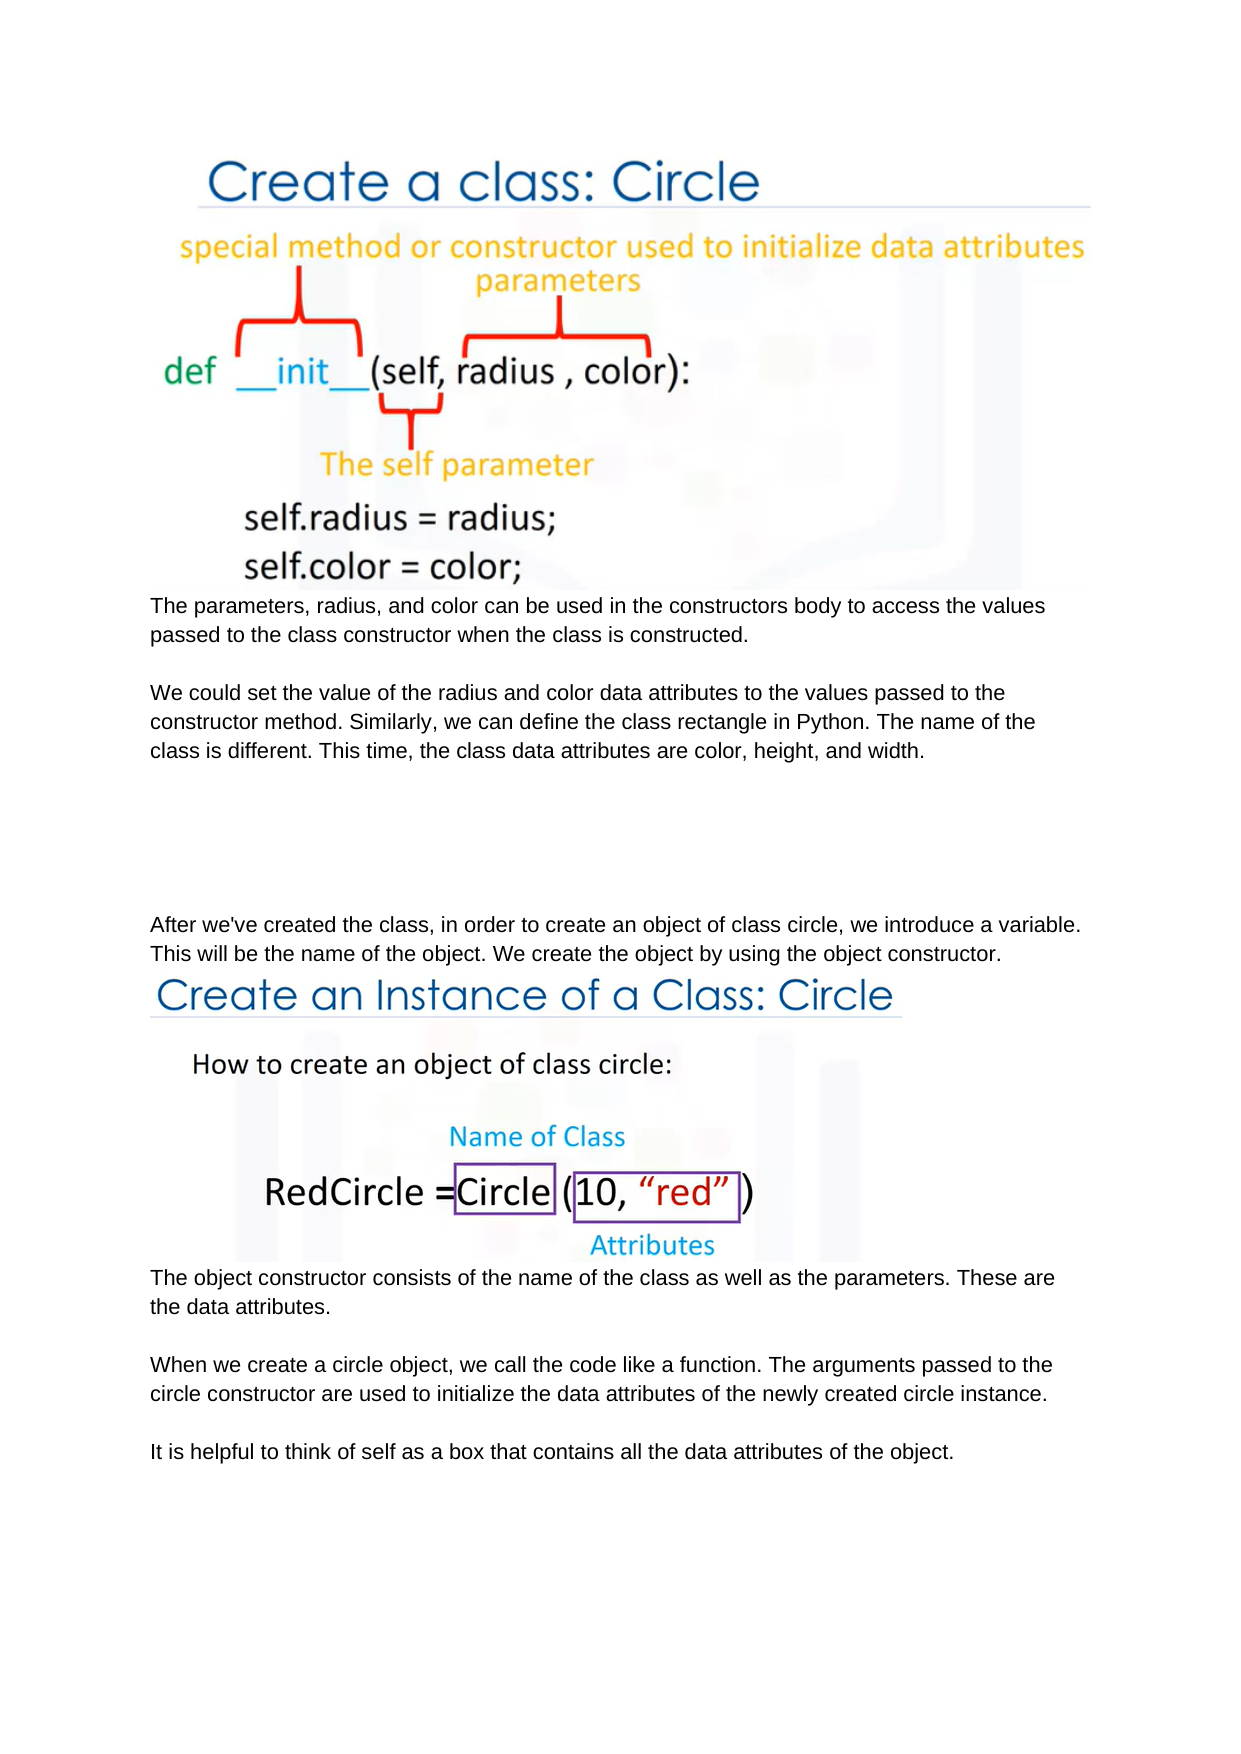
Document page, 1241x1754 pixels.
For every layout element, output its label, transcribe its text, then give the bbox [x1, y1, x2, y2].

text After we've created the class, in order to create an object of class circle, we introduce a variable. This will be the name of the object. We create the object by using the object constructor. [150, 912, 1090, 966]
text The object constructor consists of the name of the class as well as the parameters. These are the data attributes. [150, 1265, 1090, 1319]
text We could set the value of the radius and color data attributes to the values passed to the constructor method. Similarly, we can define the class rectangle in Python. The name of the class is different. This time, the class data attributes are color, height, and width. [150, 680, 1090, 763]
text The parameters, radius, and color can be used in the constructors body to access the values passed to the class constructor when the class is constructed. [150, 593, 1090, 648]
text It is helpful to think of self as a box that contains all the data attributes of the object. [150, 1439, 1090, 1464]
picture [150, 150, 1091, 590]
picture [150, 970, 903, 1262]
text When we create a circle object, we call the code like a function. The arguments passed to the circle constructor are used to initialize the data attributes of the newly created circle instance. [150, 1352, 1090, 1406]
